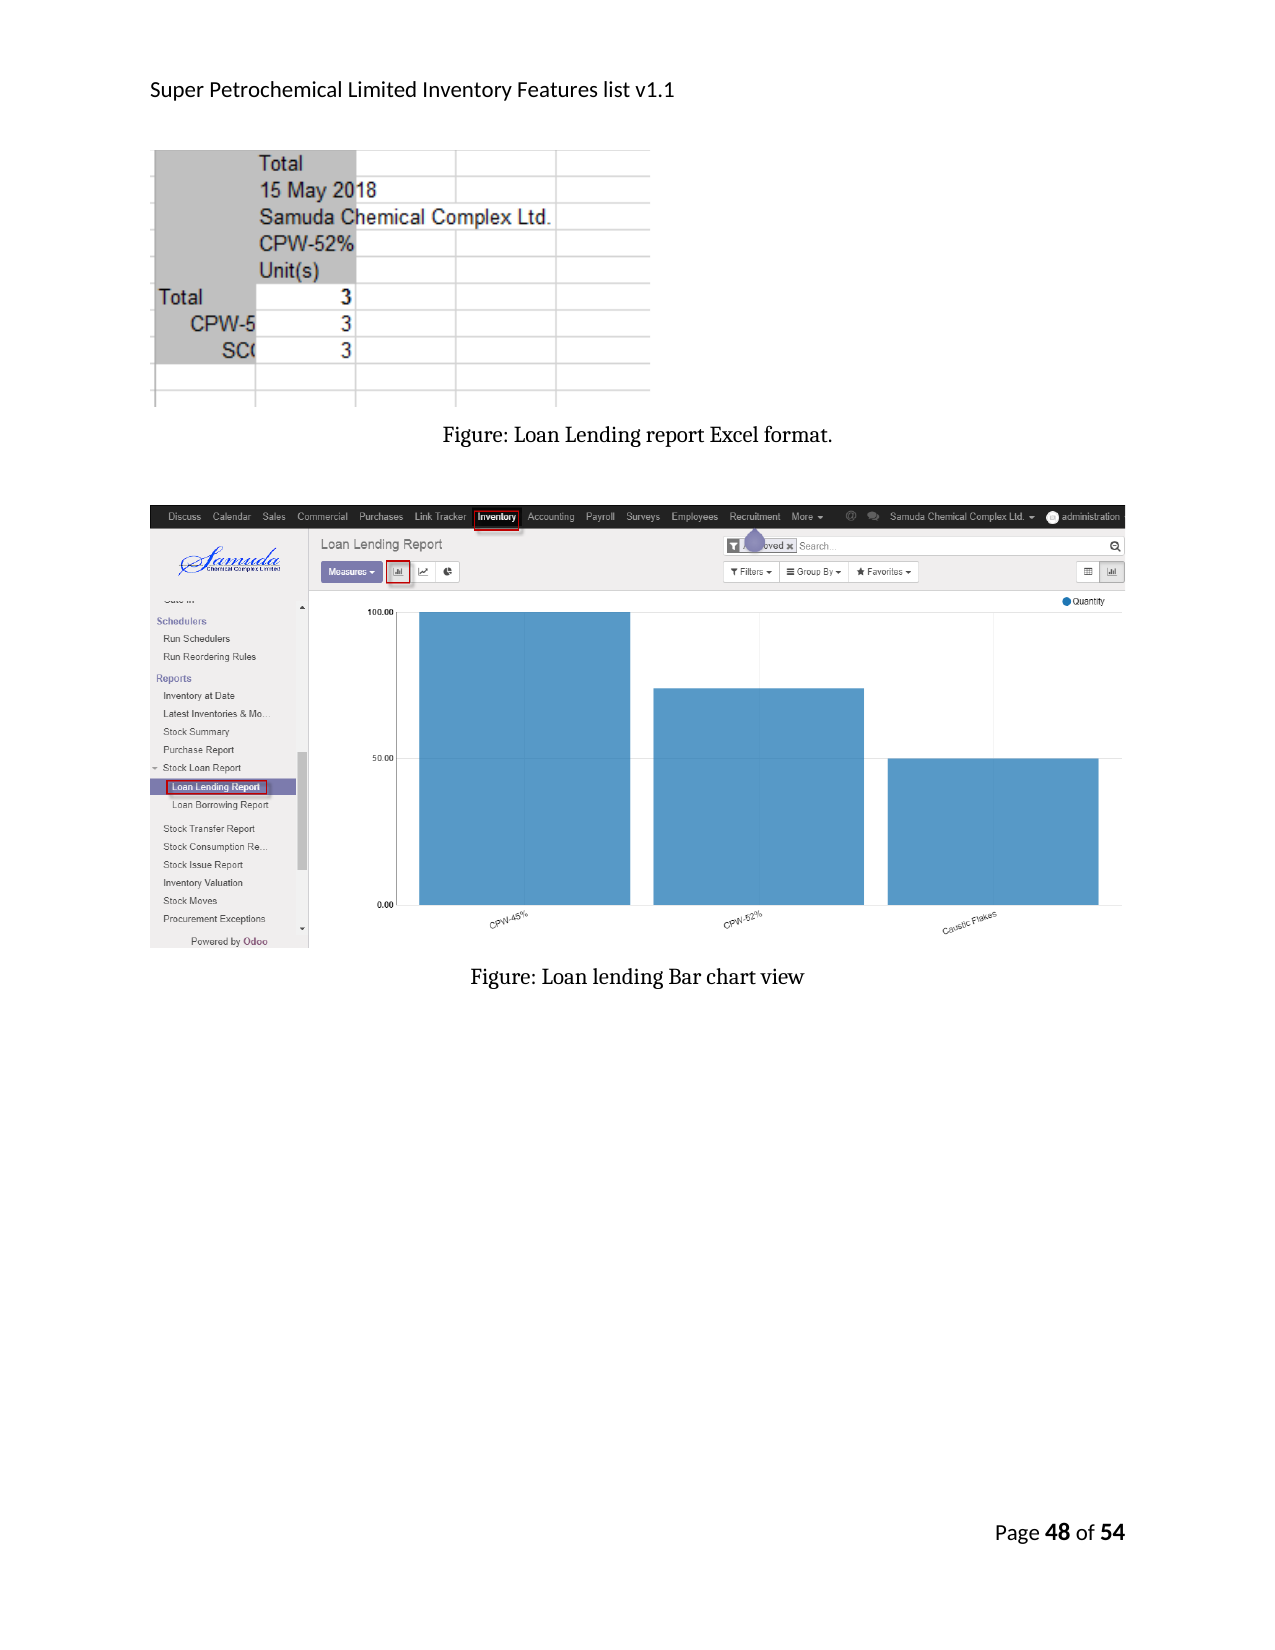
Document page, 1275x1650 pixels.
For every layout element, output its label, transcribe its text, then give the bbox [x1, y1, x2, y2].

text Figure: Loan lending Bar chart view [150, 963, 1125, 990]
picture [150, 150, 650, 407]
text Figure: Loan Lending report Excel format. [150, 422, 1125, 448]
picture [150, 505, 1125, 948]
